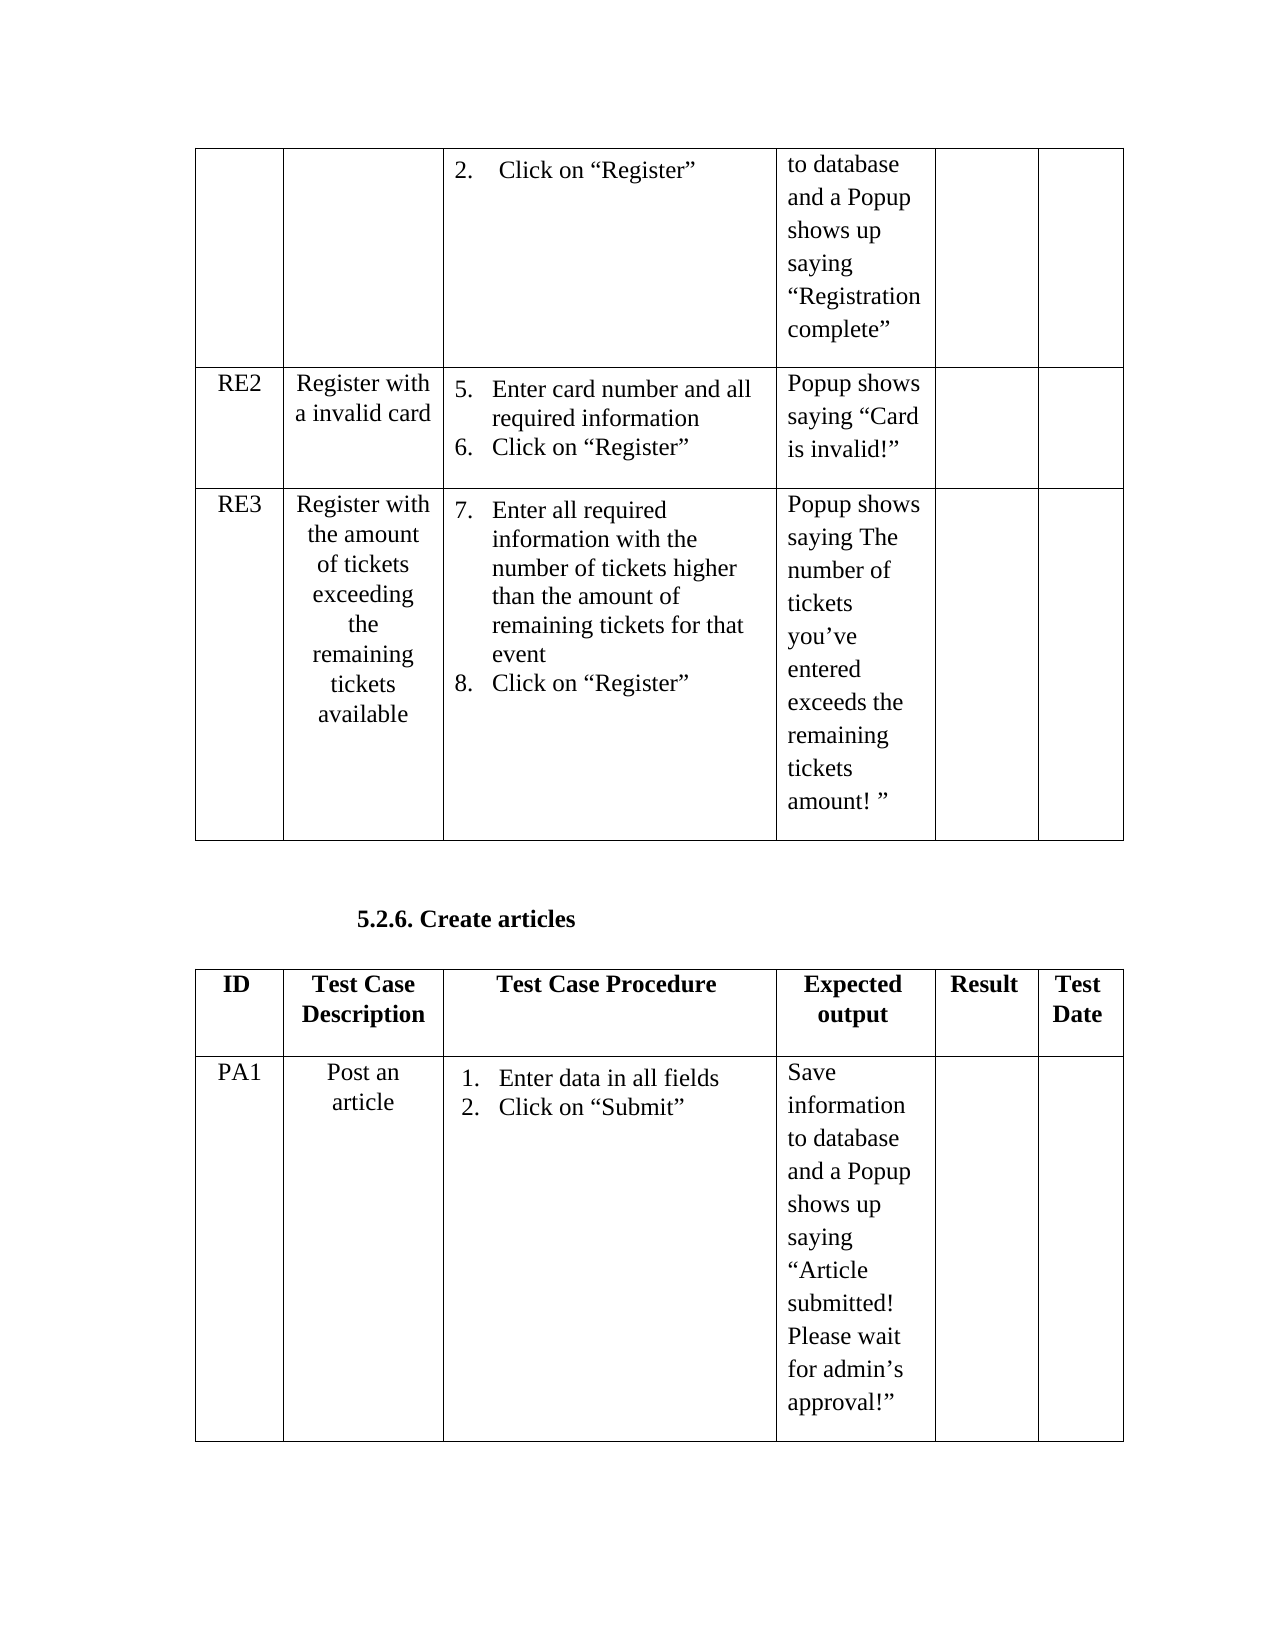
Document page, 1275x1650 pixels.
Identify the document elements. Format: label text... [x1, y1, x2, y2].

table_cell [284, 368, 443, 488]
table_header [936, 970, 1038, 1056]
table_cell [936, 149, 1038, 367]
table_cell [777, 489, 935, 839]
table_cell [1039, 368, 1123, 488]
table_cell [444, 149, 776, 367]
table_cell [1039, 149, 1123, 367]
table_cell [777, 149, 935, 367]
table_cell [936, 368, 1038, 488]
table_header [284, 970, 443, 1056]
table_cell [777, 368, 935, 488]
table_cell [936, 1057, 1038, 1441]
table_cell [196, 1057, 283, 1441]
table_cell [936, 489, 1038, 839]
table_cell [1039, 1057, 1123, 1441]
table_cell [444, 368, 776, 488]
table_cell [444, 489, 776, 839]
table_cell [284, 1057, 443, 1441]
text 5.2.6. Create articles [207, 904, 1157, 933]
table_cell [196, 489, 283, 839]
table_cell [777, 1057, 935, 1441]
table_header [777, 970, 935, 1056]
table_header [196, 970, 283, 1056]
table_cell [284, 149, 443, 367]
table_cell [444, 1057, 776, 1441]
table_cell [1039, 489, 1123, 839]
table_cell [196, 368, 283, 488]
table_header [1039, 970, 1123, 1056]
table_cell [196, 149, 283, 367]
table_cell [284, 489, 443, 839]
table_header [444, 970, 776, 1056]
